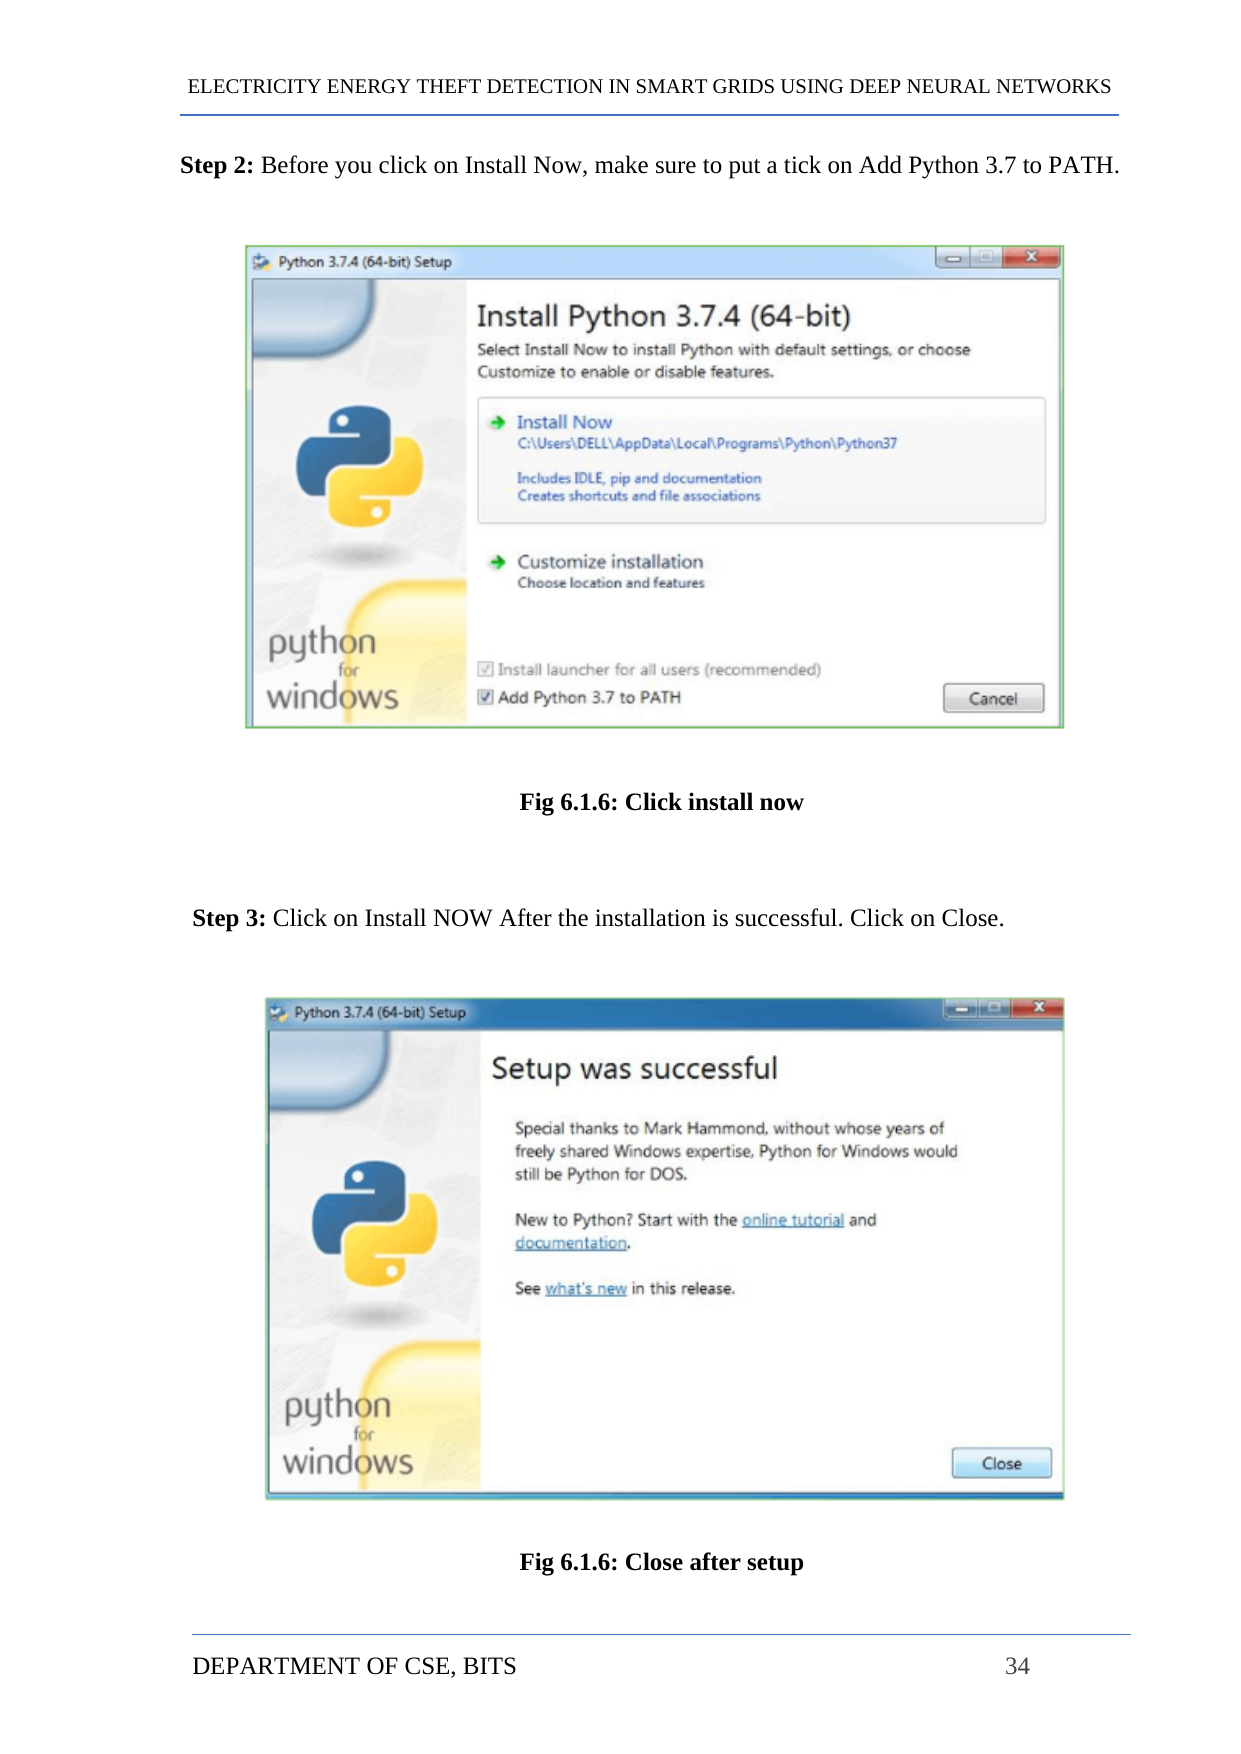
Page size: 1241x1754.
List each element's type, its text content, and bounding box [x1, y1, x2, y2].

text Fig 6.1.6: Close after setup [192, 1547, 1131, 1576]
text Step 3: Click on Install NOW After the installation is successful. Click on Close. [192, 903, 1131, 931]
text Step 2: Before you click on Install Now, make sure to put a tick on Add Python 3.7 to PATH. [180, 150, 1131, 179]
picture [221, 222, 1102, 746]
picture [212, 975, 1112, 1507]
text Fig 6.1.6: Click install now [192, 787, 1131, 816]
